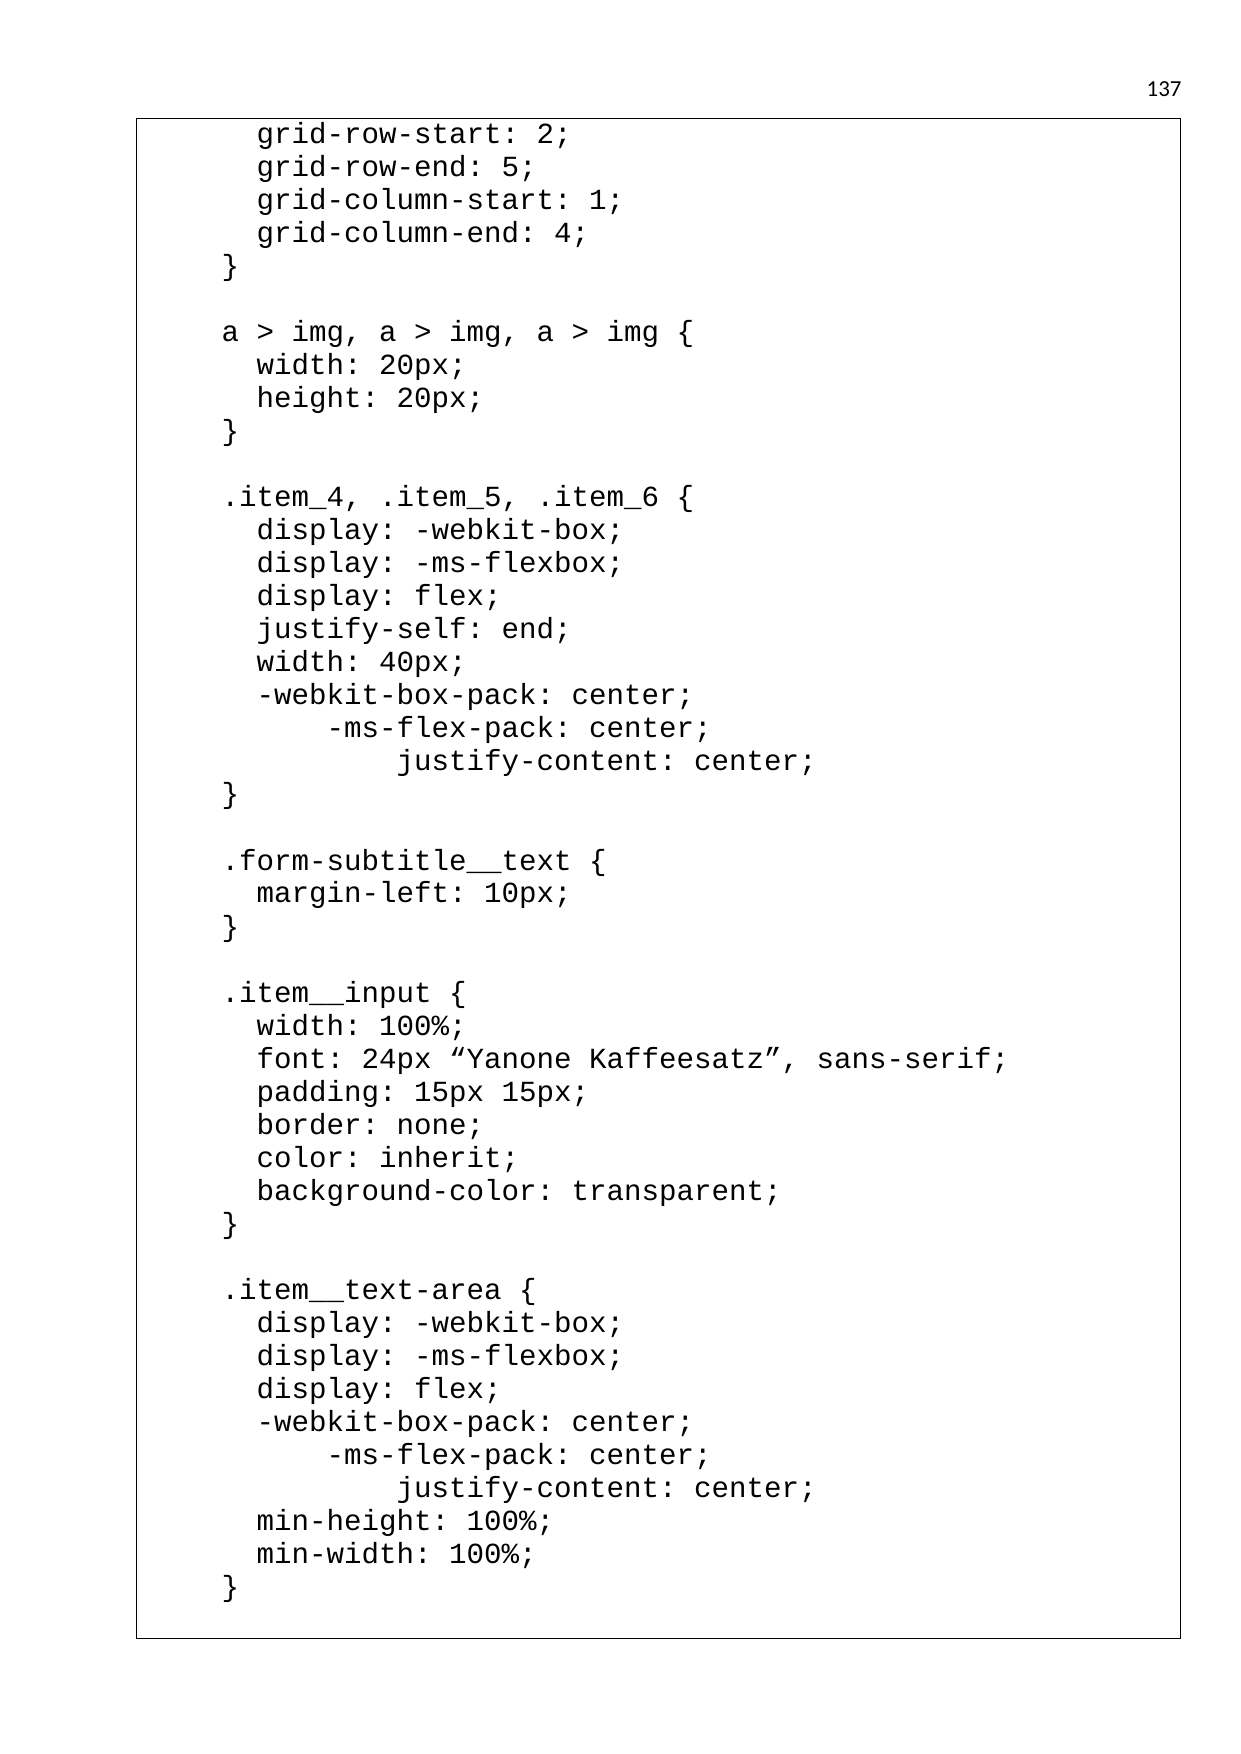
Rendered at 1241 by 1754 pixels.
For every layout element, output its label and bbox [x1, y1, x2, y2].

table_header [137, 119, 1180, 1638]
